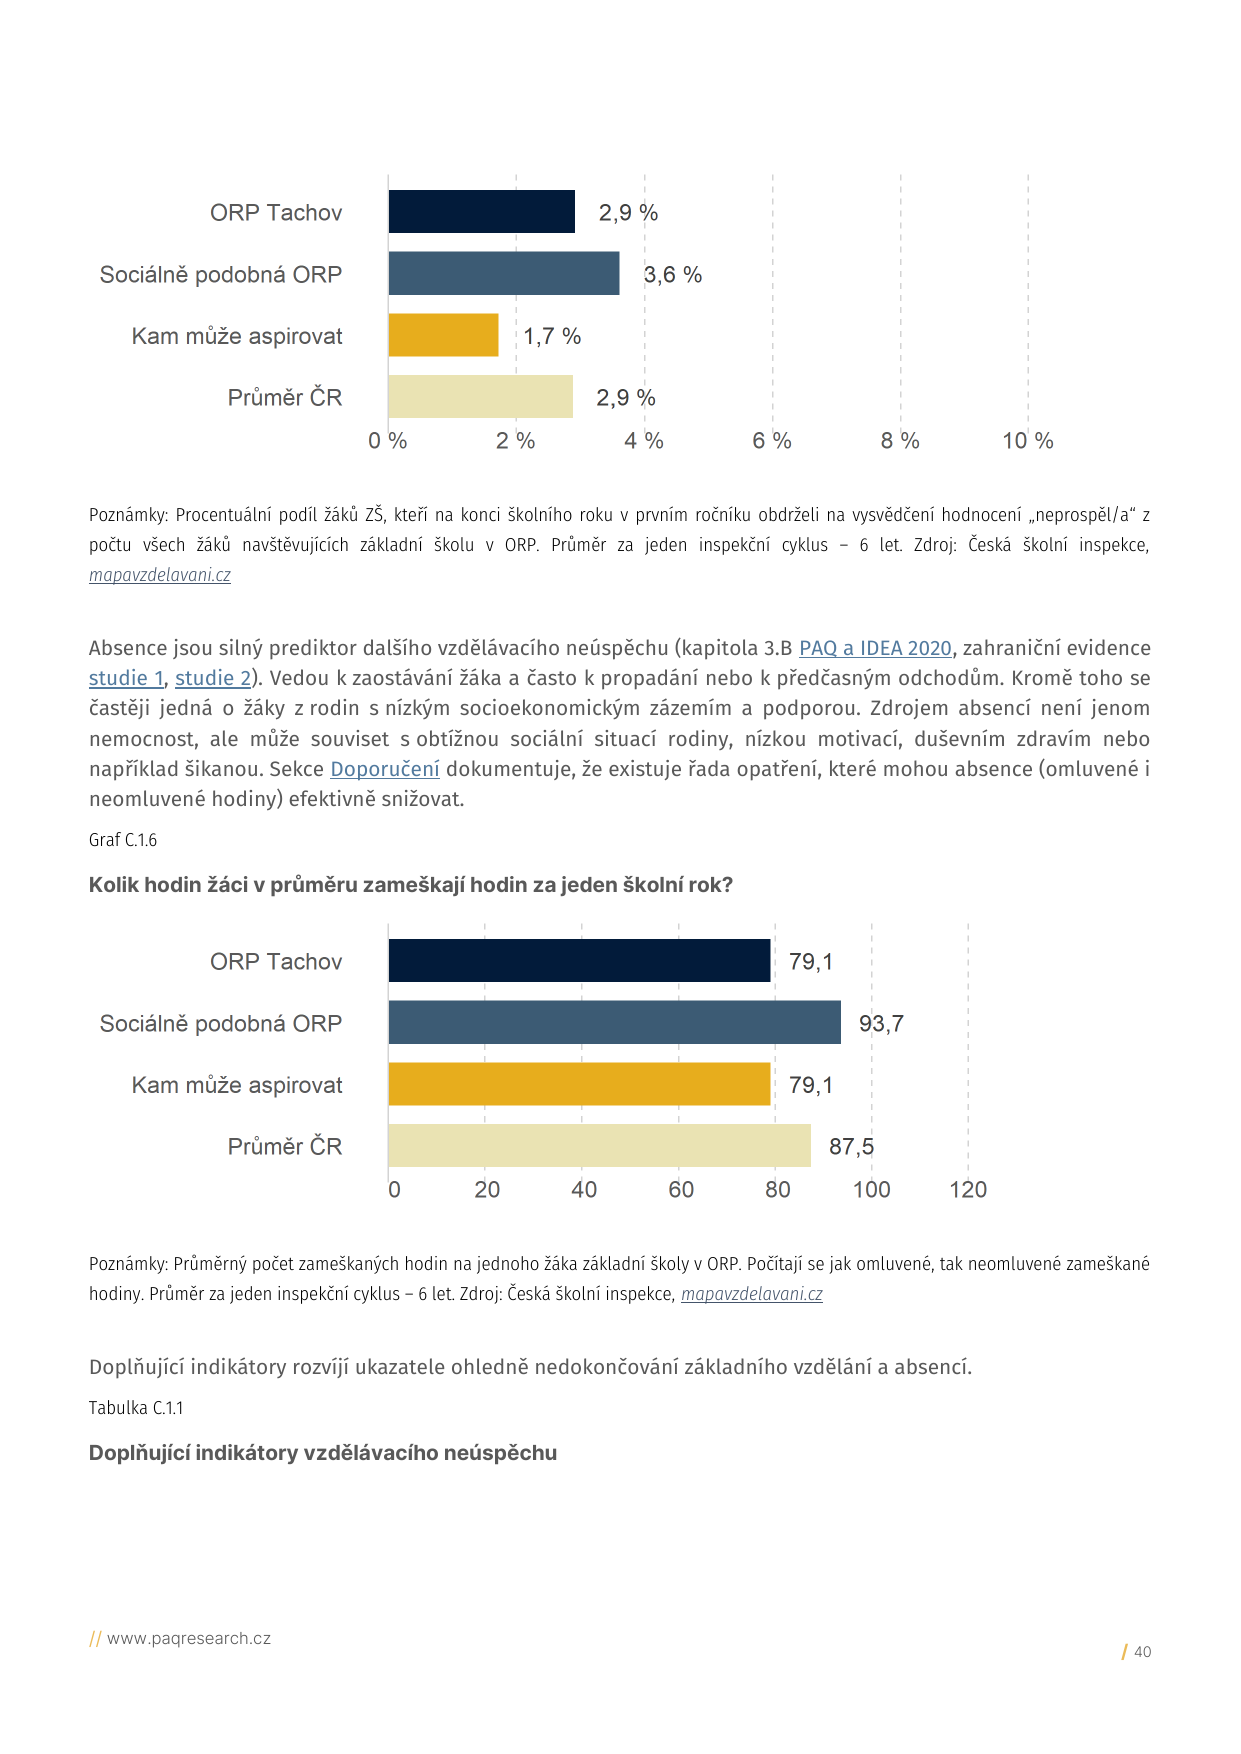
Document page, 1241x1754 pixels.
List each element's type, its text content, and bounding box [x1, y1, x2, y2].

text Absence jsou silný prediktor dalšího vzdělávacího neúspěchu (kapitola 3.B PAQ a IDEA 2020, zahraniční evidence studie 1, studie 2). Vedou k zaostávání žáka a často k propadání nebo k předčasným odchodům. Kromě toho se častěji jedná o žáky z rodin s nízkým socioekonomickým zázemím a podporou. Zdrojem absencí není jenom nemocnost, ale může souviset s obtížnou sociální situací rodiny, nízkou motivací, duševním zdravím nebo například šikanou. Sekce Doporučení dokumentuje, že existuje řada opatření, které mohou absence (omluvené i neomluvené hodiny) efektivně snižovat. [89, 631, 1152, 812]
text Kolik hodin žáci v průměru zameškají hodin za jeden školní rok? [89, 867, 1152, 897]
picture [88, 147, 1139, 480]
text Doplňující indikátory rozvíjí ukazatele ohledně nedokončování základního vzdělání a absencí. [89, 1350, 1152, 1380]
picture [88, 897, 1139, 1229]
text Poznámky: Průměrný počet zameškaných hodin na jednoho žáka základní školy v ORP. Počítají se jak omluvené, tak neomluvené zameškané hodiny. Průměr za jeden inspekční cyklus – 6 let. Zdroj: Česká školní inspekce, mapavzdelavani.cz [89, 1245, 1152, 1306]
text Graf C.1.6 [89, 828, 1152, 851]
text Tabulka C.1.1 [89, 1397, 1152, 1419]
text Poznámky: Procentuální podíl žáků ZŠ, kteří na konci školního roku v prvním ročníku obdrželi na vysvědčení hodnocení „neprospěl/a“ z počtu všech žáků navštěvujících základní školu v ORP. Průměr za jeden inspekční cyklus – 6 let. Zdroj: Česká školní inspekce, mapavzdelavani.cz [89, 496, 1152, 586]
text Doplňující indikátory vzdělávacího neúspěchu [89, 1435, 1152, 1465]
